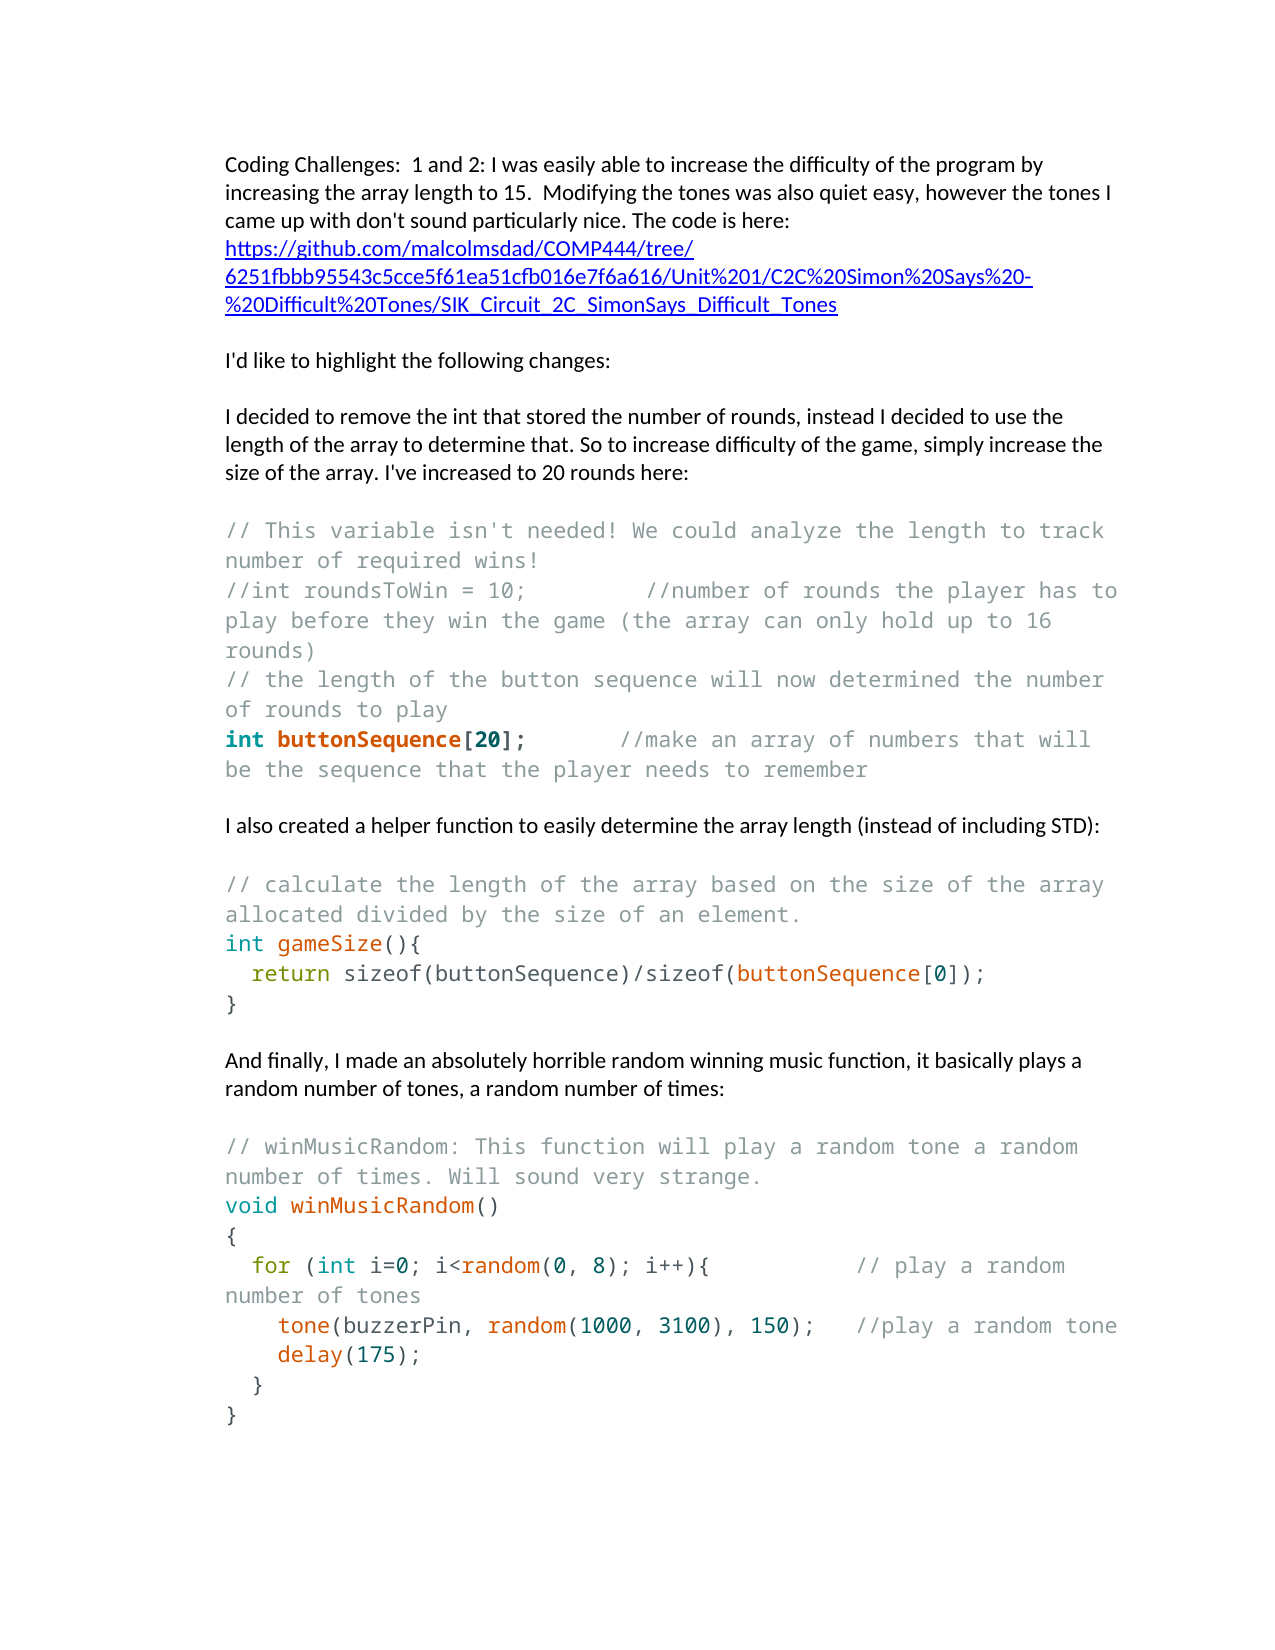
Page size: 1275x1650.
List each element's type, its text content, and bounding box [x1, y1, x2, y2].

text int gameSize(){ [225, 928, 1125, 958]
text } [225, 1369, 1125, 1399]
text delay(175); [225, 1339, 1125, 1369]
text // winMusicRandom: This function will play a random tone a random number of times. Will sound very strange. [225, 1131, 1125, 1191]
text I also created a helper function to easily determine the array length (instead of including STD): [225, 812, 1125, 839]
text And finally, I made an absolutely horrible random winning music function, it basically plays a random number of tones, a random number of times: [225, 1046, 1125, 1102]
text // This variable isn't needed! We could analyze the length to track number of required wins! [225, 515, 1125, 575]
text //int roundsToWin = 10; //number of rounds the player has to play before they win the game (the array can only hold up to 16 rounds) [225, 575, 1125, 664]
text return sizeof(buttonSequence)/sizeof(buttonSequence[0]); [225, 958, 1125, 988]
text tone(buzzerPin, random(1000, 3100), 150); //play a random tone [225, 1310, 1125, 1339]
text https://github.com/malcolmsdad/COMP444/tree/6251fbbb95543c5cce5f61ea51cfb016e7f6a616/Unit%201/C2C%20Simon%20Says%20-%20Difficult%20Tones/SIK_Circuit_2C_SimonSays_Difficult_Tones [225, 234, 1125, 318]
text int buttonSequence[20]; //make an array of numbers that will be the sequence that the player needs to remember [225, 724, 1125, 783]
text } [225, 988, 1125, 1018]
text // calculate the length of the array based on the size of the array allocated divided by the size of an element. [225, 869, 1125, 928]
text for (int i=0; i<random(0, 8); i++){ // play a random number of tones [225, 1250, 1125, 1310]
text { [225, 1220, 1125, 1250]
text I decided to remove the int that stored the number of rounds, instead I decided to use the length of the array to determine that. So to increase difficulty of the game, simply increase the size of the array. I've increased to 20 rounds here: [225, 402, 1125, 486]
text void winMusicRandom() [225, 1191, 1125, 1220]
text } [225, 1399, 1125, 1429]
text Coding Challenges: 1 and 2: I was easily able to increase the difficulty of the program by increasing the array length to 15. Modifying the tones was also quiet easy, however the tones I came up with don't sound particularly nice. The code is here: [225, 150, 1125, 234]
text I'd like to highlight the following changes: [225, 346, 1125, 374]
text // the length of the button sequence will now determined the number of rounds to play [225, 664, 1125, 724]
